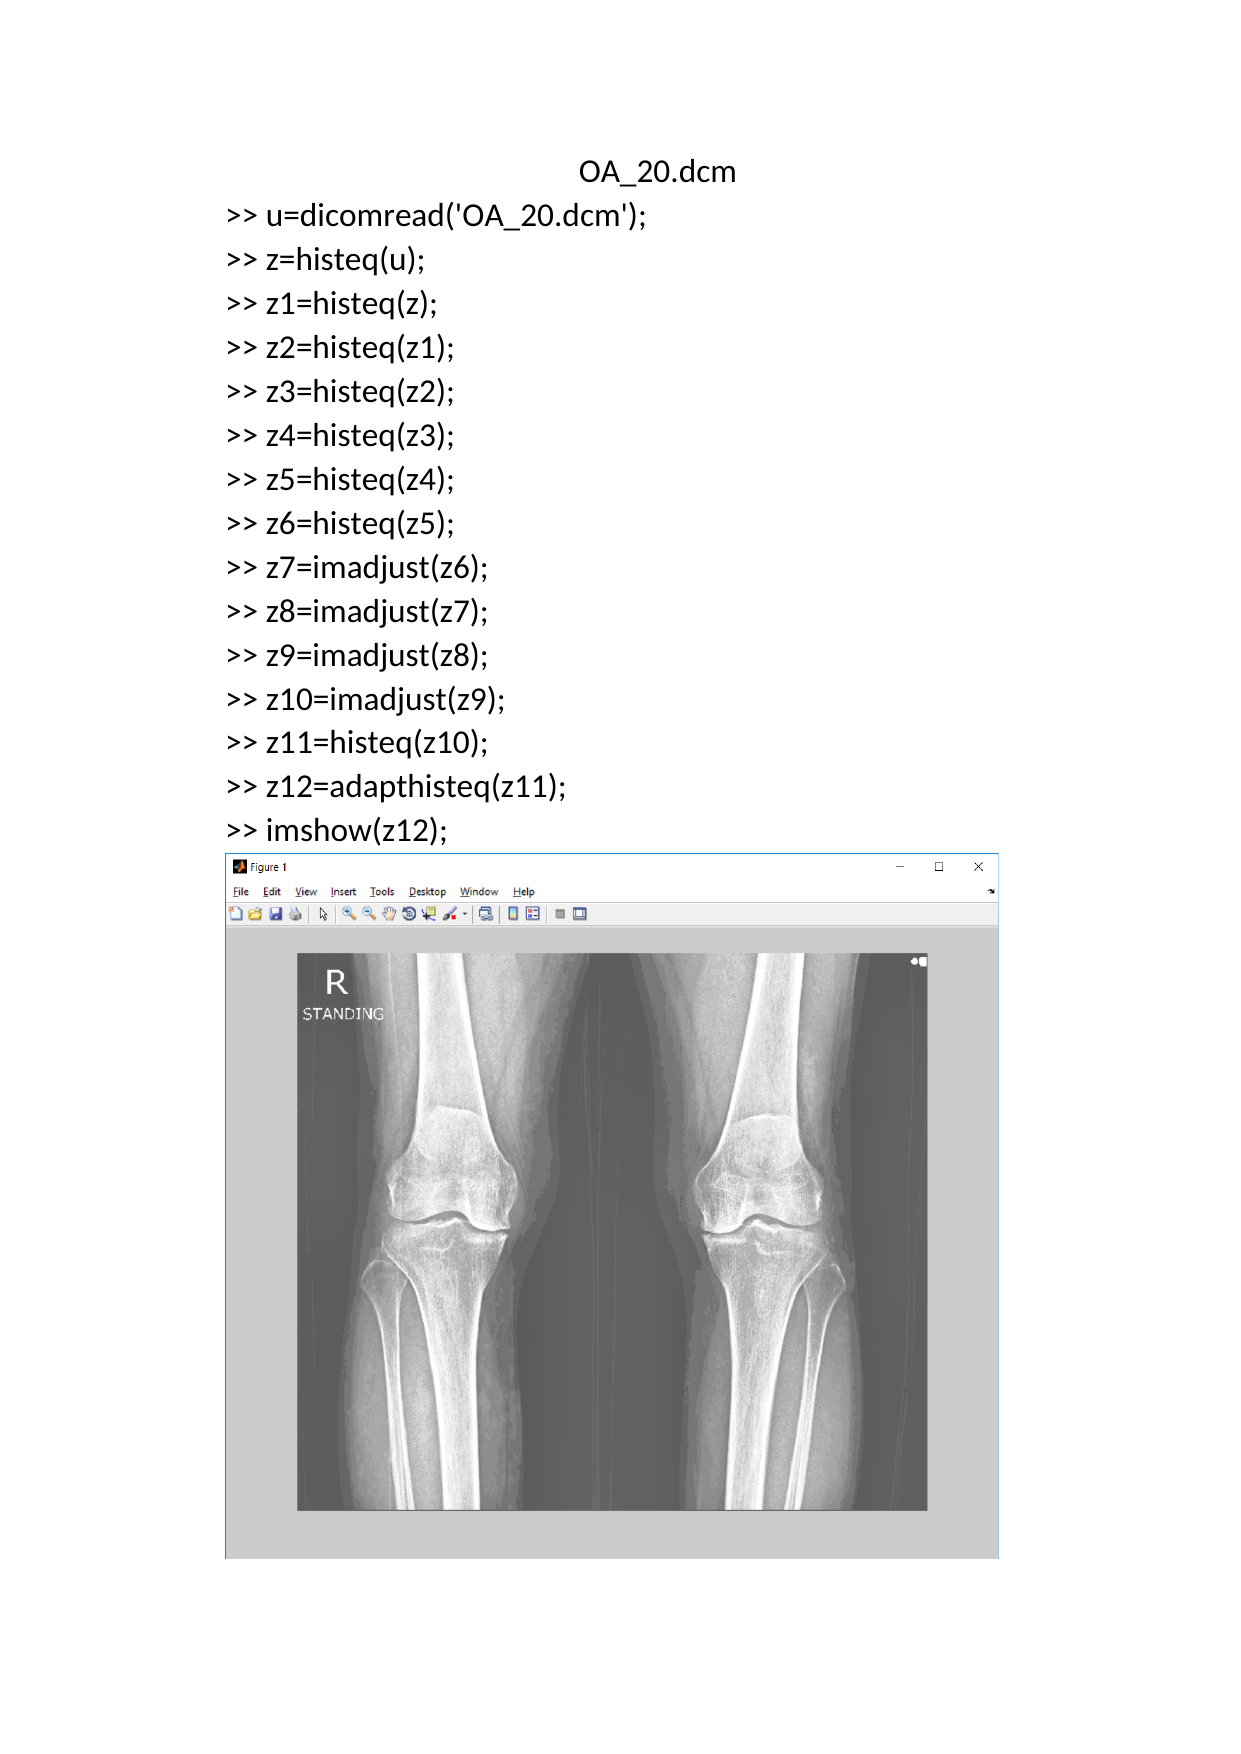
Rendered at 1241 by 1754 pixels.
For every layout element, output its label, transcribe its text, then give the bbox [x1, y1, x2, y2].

list >> z3=histeq(z2); [225, 370, 1090, 411]
picture [225, 853, 999, 1559]
list >> z4=histeq(z3); [225, 414, 1090, 454]
list >> z5=histeq(z4); [225, 458, 1090, 498]
list >> z10=imadjust(z9); [225, 677, 1090, 718]
list >> z1=histeq(z); [225, 282, 1090, 323]
list >> u=dicomread('OA_20.dcm'); [225, 194, 1090, 235]
list >> z8=imadjust(z7); [225, 589, 1090, 630]
list >> z12=adapthisteq(z11); [225, 765, 1090, 806]
list >> z7=imadjust(z6); [225, 546, 1090, 586]
list >> imshow(z12); [225, 809, 1090, 850]
list >> z9=imadjust(z8); [225, 633, 1090, 674]
list >> z=histeq(u); [225, 238, 1090, 279]
list OA_20.dcm [225, 150, 1090, 191]
list >> z2=histeq(z1); [225, 326, 1090, 367]
list >> z6=histeq(z5); [225, 502, 1090, 542]
list >> z11=histeq(z10); [225, 721, 1090, 762]
